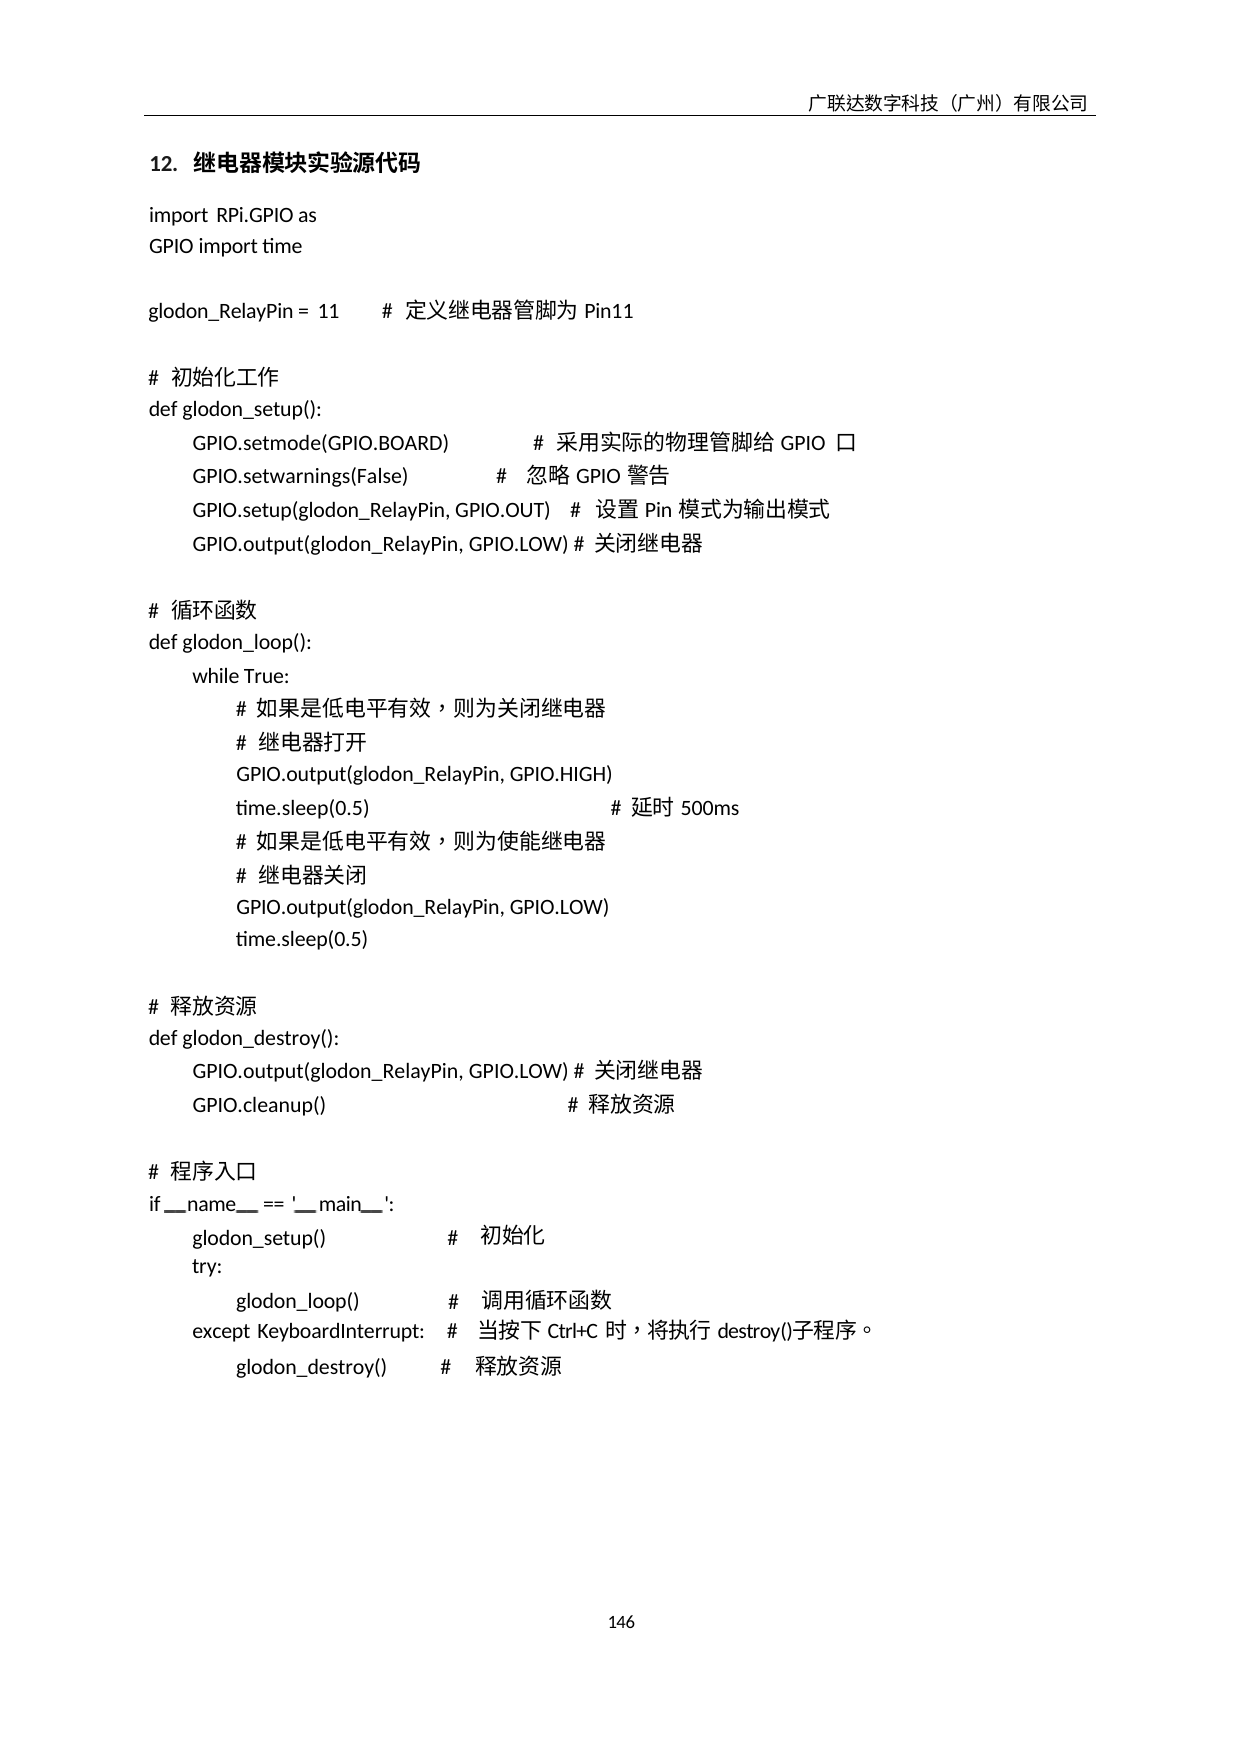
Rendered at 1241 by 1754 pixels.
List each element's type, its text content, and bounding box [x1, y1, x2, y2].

text # 继电器打开 [236, 727, 1096, 756]
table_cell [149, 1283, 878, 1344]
text time.sleep(0.5) [236, 927, 1096, 951]
text GPIO.output(glodon_RelayPin, GPIO.LOW) # 关闭继电器 [192, 1057, 1096, 1084]
text def glodon_loop(): [148, 630, 1096, 654]
text # 循环函数 [148, 595, 1096, 624]
text 12. 继电器模块实验源代码 [149, 151, 1096, 176]
text while True: [192, 662, 1096, 690]
text GPIO.cleanup() # 释放资源 [192, 1090, 1096, 1118]
text glodon_RelayPin = 11 # 定义继电器管脚为 Pin11 [148, 296, 1096, 324]
text GPIO.output(glodon_RelayPin, GPIO.HIGH) [236, 762, 1096, 786]
text # 初始化工作 [148, 362, 1096, 392]
text import RPi.GPIO as GPIO import time [149, 201, 366, 259]
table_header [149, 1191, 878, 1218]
text GPIO.setup(glodon_RelayPin, GPIO.OUT) # 设置 Pin 模式为输出模式 [192, 495, 1096, 523]
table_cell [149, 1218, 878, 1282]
text # 释放资源 [148, 991, 1096, 1020]
text # 程序入口 [148, 1156, 1096, 1186]
text def glodon_destroy(): [148, 1026, 1096, 1050]
text GPIO.output(glodon_RelayPin, GPIO.LOW) [236, 895, 1096, 919]
text GPIO.setmode(GPIO.BOARD) # 采用实际的物理管脚给 GPIO 口 [192, 428, 1096, 456]
text GPIO.output(glodon_RelayPin, GPIO.LOW) # 关闭继电器 [192, 529, 1096, 557]
text time.sleep(0.5) # 延时 500ms [236, 793, 1096, 821]
text # 继电器关闭 [236, 860, 1096, 889]
text # 如果是低电平有效，则为使能继电器 [236, 826, 1096, 856]
text def glodon_setup(): [148, 398, 1096, 421]
text glodon_destroy() # 释放资源 [236, 1352, 1096, 1380]
text GPIO.setwarnings(False) # 忽略 GPIO 警告 [192, 462, 1096, 489]
text # 如果是低电平有效，则为关闭继电器 [236, 693, 1096, 723]
